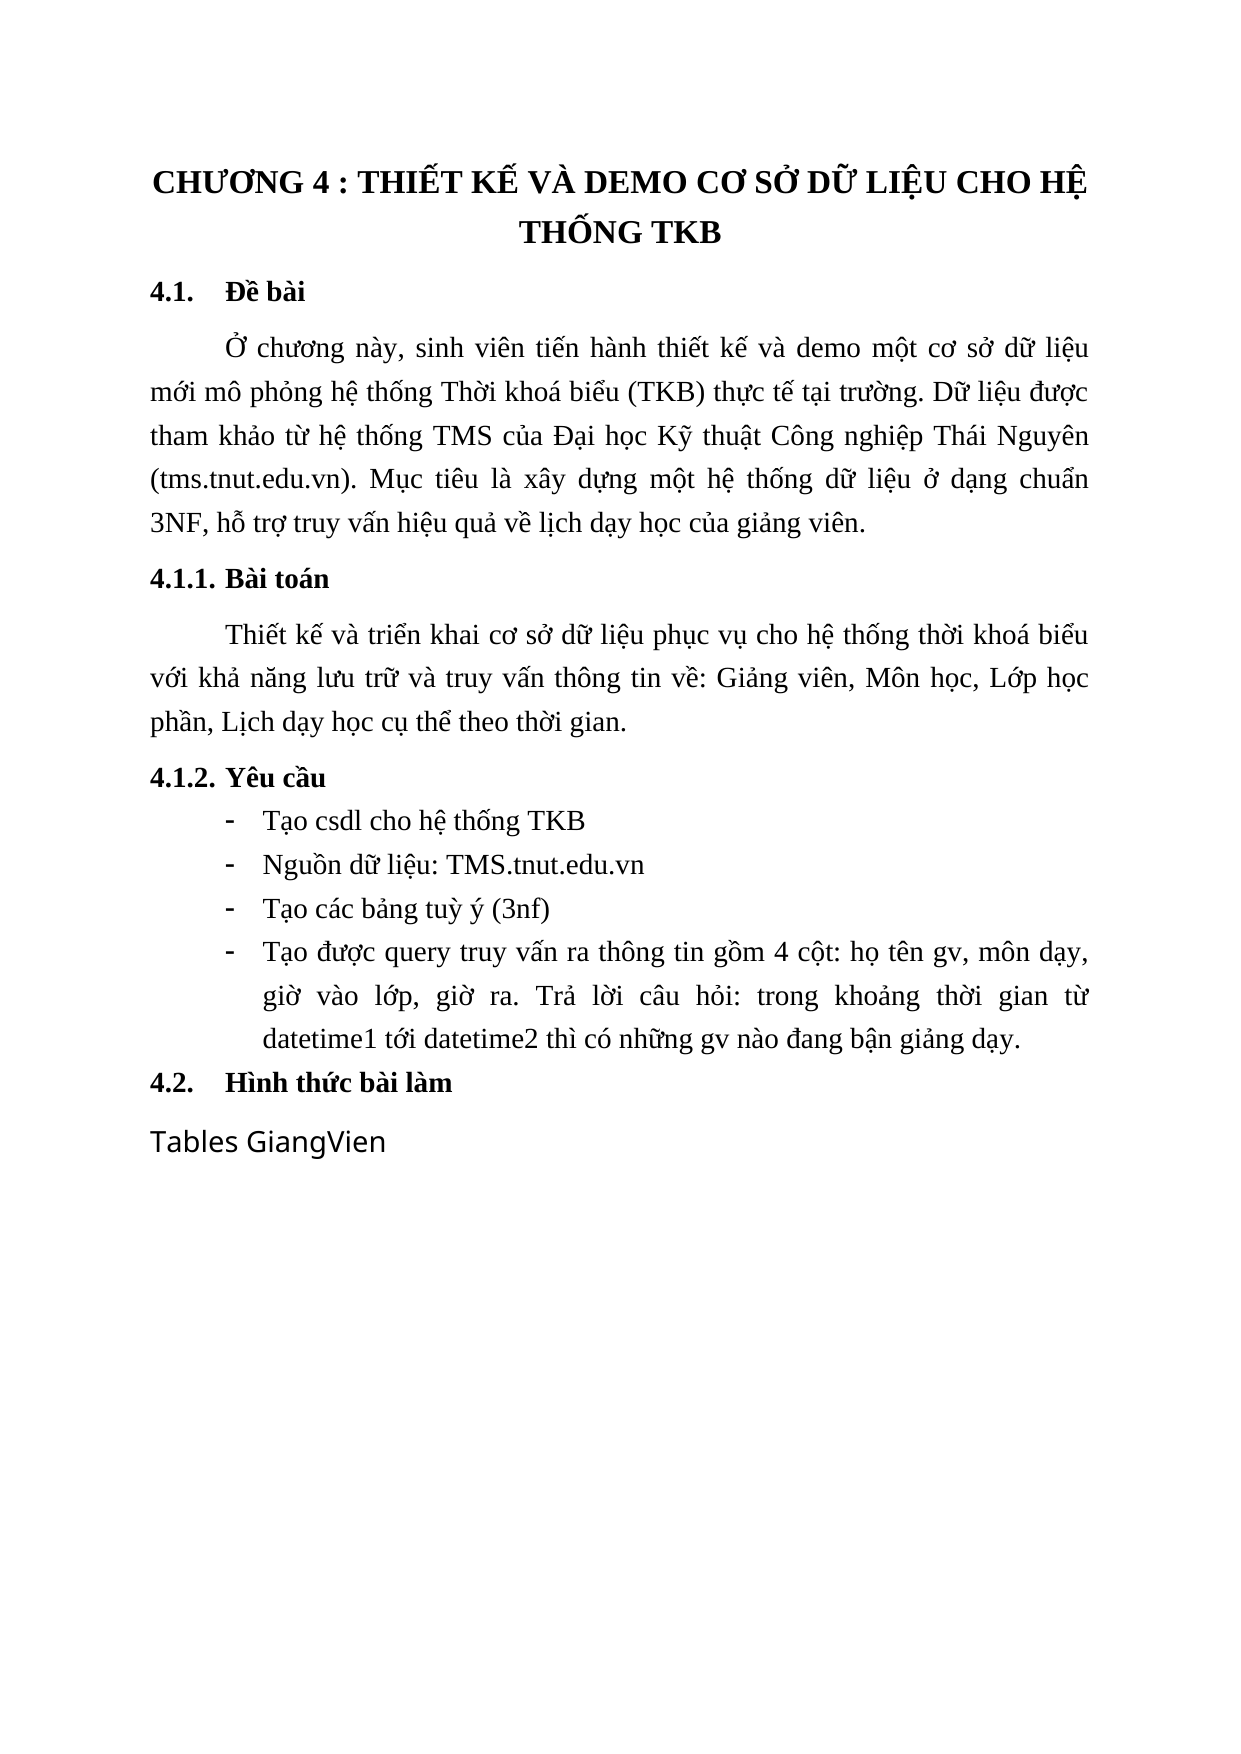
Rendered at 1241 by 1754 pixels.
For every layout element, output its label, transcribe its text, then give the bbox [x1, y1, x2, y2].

text Ở chương này, sinh viên tiến hành thiết kế và demo một cơ sở dữ liệu mới mô phỏng hệ thống Thời khoá biểu (TKB) thực tế tại trường. Dữ liệu được tham khảo từ hệ thống TMS của Đại học Kỹ thuật Công nghiệp Thái Nguyên (tms.tnut.edu.vn). Mục tiêu là xây dựng một hệ thống dữ liệu ở dạng chuẩn 3NF, hỗ trợ truy vấn hiệu quả về lịch dạy học của giảng viên. [150, 331, 1090, 538]
list Nguồn dữ liệu: TMS.tnut.edu.vn [225, 847, 1090, 881]
text Thiết kế và triển khai cơ sở dữ liệu phục vụ cho hệ thống thời khoá biểu với khả năng lưu trữ và truy vấn thông tin về: Giảng viên, Môn học, Lớp học phần, Lịch dạy học cụ thể theo thời gian. [150, 617, 1090, 737]
list Yêu cầu [150, 760, 1090, 793]
list Tạo csdl cho hệ thống TKB [225, 803, 1090, 837]
list Tạo các bảng tuỳ ý (3nf) [225, 891, 1090, 924]
list Bài toán [150, 561, 1090, 594]
subtitle CHƯƠNG 4 : THIẾT KẾ VÀ DEMO CƠ SỞ DỮ LIỆU CHO HỆ THỐNG TKB [150, 162, 1090, 251]
text Tables GiangVien [150, 1121, 1090, 1161]
list Tạo được query truy vấn ra thông tin gồm 4 cột: họ tên gv, môn dạy, giờ vào lớp, giờ ra. Trả lời câu hỏi: trong khoảng thời gian từ datetime1 tới datetime2 thì có những gv nào đang bận giảng dạy. [225, 934, 1090, 1055]
list Đề bài [150, 274, 1090, 308]
list Hình thức bài làm [150, 1065, 1090, 1099]
